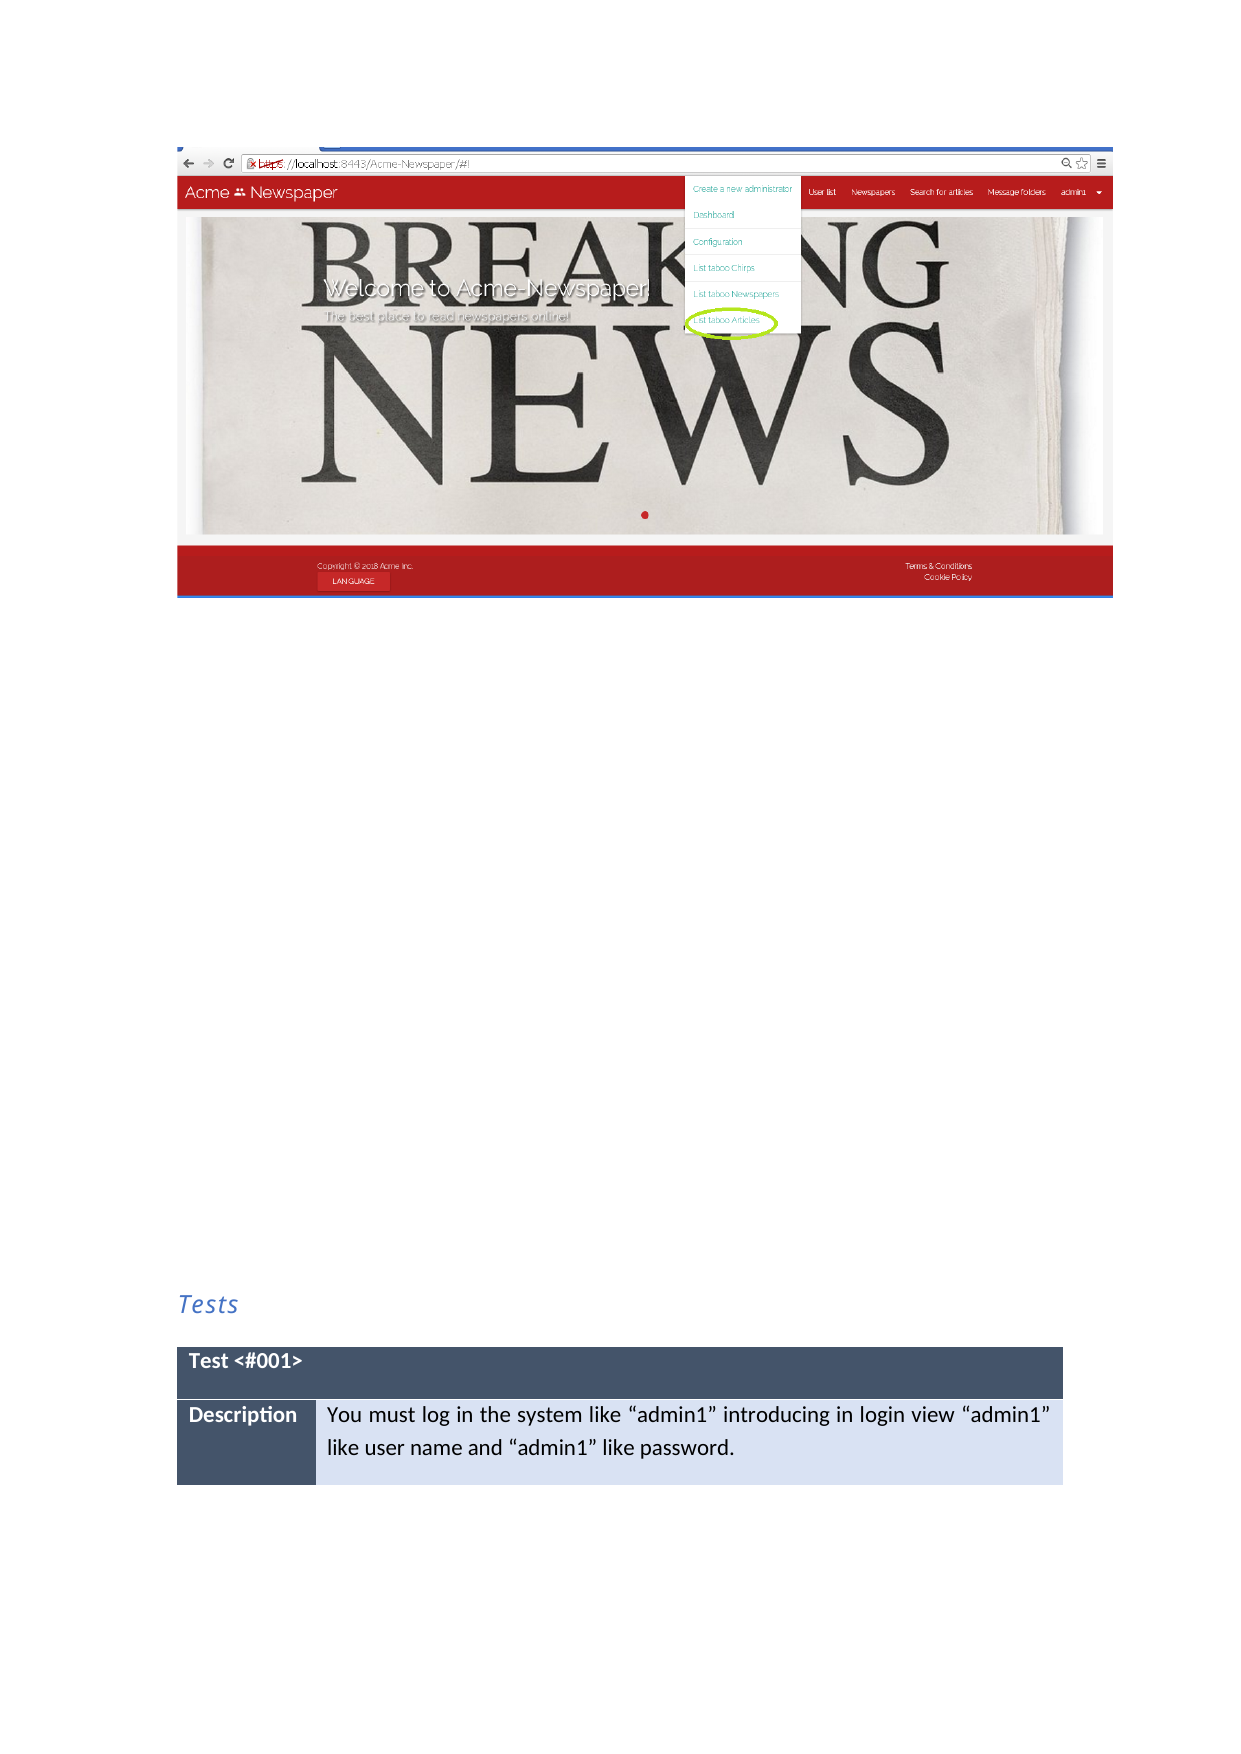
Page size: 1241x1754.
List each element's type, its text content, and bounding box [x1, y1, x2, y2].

subtitle Tests [177, 1287, 1063, 1321]
table_header Test <#001> [177, 1347, 1063, 1399]
table_cell Description [177, 1400, 316, 1485]
picture [177, 147, 1118, 598]
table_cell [316, 1400, 1063, 1485]
